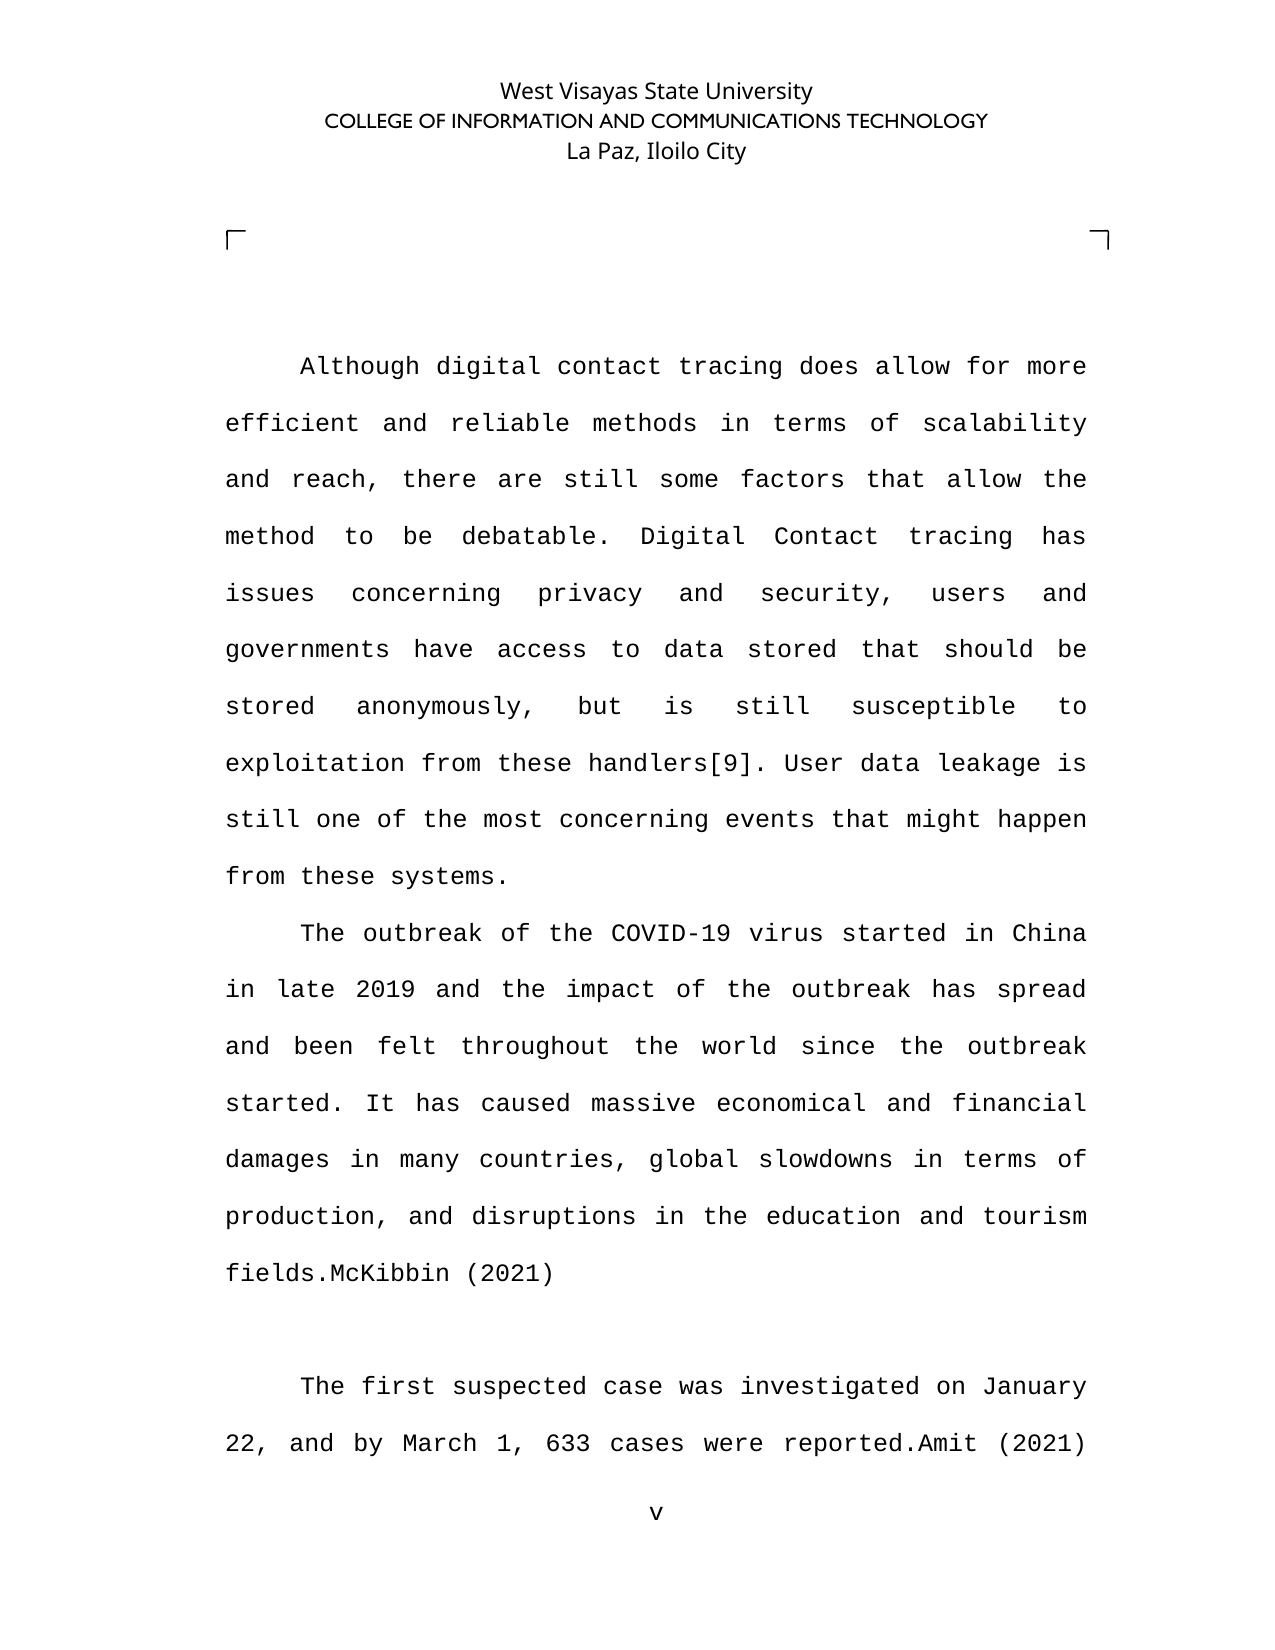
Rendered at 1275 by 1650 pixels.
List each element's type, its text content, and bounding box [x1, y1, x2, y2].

text The outbreak of the COVID-19 virus started in China in late 2019 and the impact of the outbreak has spread and been felt throughout the world since the outbreak started. It has caused massive economical and financial damages in many countries, global slowdowns in terms of production, and disruptions in the education and tourism fields.McKibbin (2021) [225, 920, 1087, 1288]
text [225, 1373, 1087, 1458]
text Although digital contact tracing does allow for more efficient and reliable methods in terms of scalability and reach, there are still some factors that allow the method to be debatable. Digital Contact tracing has issues concerning privacy and security, users and governments have access to data stored that should be stored anonymously, but is still susceptible to exploitation from these handlers[9]. User data leakage is still one of the most concerning events that might happen from these systems. [225, 353, 1087, 892]
